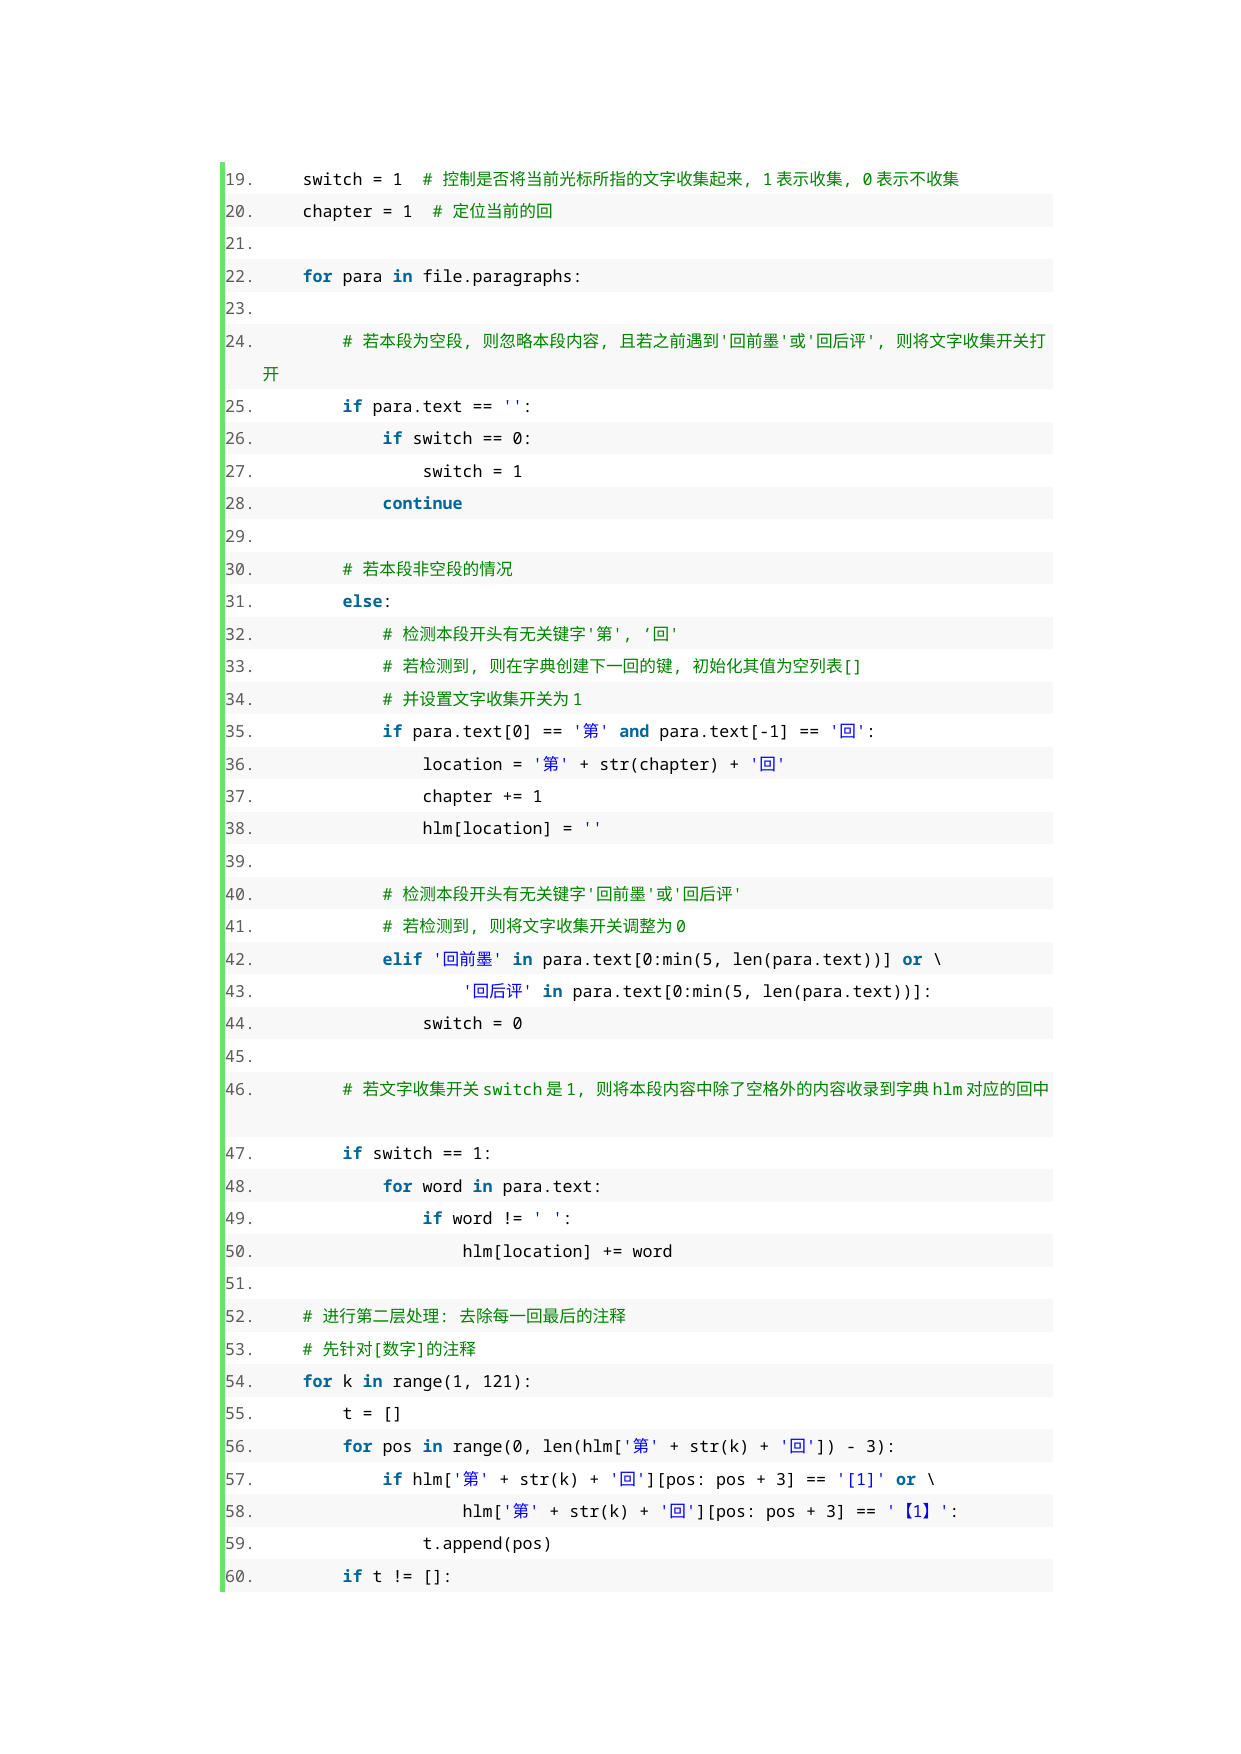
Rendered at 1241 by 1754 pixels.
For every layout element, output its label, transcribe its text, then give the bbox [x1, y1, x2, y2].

list '回后评' in para.text[0:min(5, len(para.text))]: [225, 974, 1053, 1007]
list for k in range(1, 121): [225, 1364, 1053, 1397]
list if switch == 0: [225, 422, 1053, 454]
list elif '回前墨' in para.text[0:min(5, len(para.text))] or \ [225, 942, 1053, 974]
list if para.text[0] == '第' and para.text[-1] == '回': [225, 714, 1053, 747]
list chapter += 1 [225, 779, 1053, 812]
list t = [] [225, 1397, 1053, 1429]
list switch = 1 # 控制是否将当前光标所指的文字收集起来, 1表示收集, 0表示不收集 [225, 162, 1053, 194]
list # 若检测到, 则在字典创建下一回的键, 初始化其值为空列表[] [225, 649, 1053, 682]
list else: [225, 584, 1053, 617]
list # 若本段非空段的情况 [225, 552, 1053, 584]
list # 进行第二层处理: 去除每一回最后的注释 [225, 1299, 1053, 1332]
list # 若检测到, 则将文字收集开关调整为0 [225, 909, 1053, 942]
list # 若文字收集开关switch是1, 则将本段内容中除了空格外的内容收录到字典hlm对应的回中 [225, 1072, 1053, 1137]
list location = '第' + str(chapter) + '回' [225, 747, 1053, 779]
list hlm[location] += word [225, 1234, 1053, 1267]
list continue [225, 487, 1053, 519]
list if switch == 1: [225, 1137, 1053, 1169]
list t.append(pos) [225, 1527, 1053, 1559]
list # 检测本段开头有无关键字'回前墨'或'回后评' [225, 877, 1053, 909]
list hlm['第' + str(k) + '回'][pos: pos + 3] == '【1】': [225, 1494, 1053, 1527]
list switch = 1 [225, 454, 1053, 487]
list for word in para.text: [225, 1169, 1053, 1202]
list chapter = 1 # 定位当前的回 [225, 194, 1053, 227]
list if para.text == '': [225, 389, 1053, 422]
list # 并设置文字收集开关为1 [225, 682, 1053, 714]
list for para in file.paragraphs: [225, 259, 1053, 292]
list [225, 1429, 1053, 1462]
list # 若本段为空段, 则忽略本段内容, 且若之前遇到'回前墨'或'回后评', 则将文字收集开关打开 [225, 324, 1053, 389]
list # 先针对[数字]的注释 [225, 1332, 1053, 1364]
list hlm[location] = '' [225, 812, 1053, 844]
list if word != ' ': [225, 1202, 1053, 1234]
list # 检测本段开头有无关键字'第', ’回' [225, 617, 1053, 649]
list if hlm['第' + str(k) + '回'][pos: pos + 3] == '[1]' or \ [225, 1462, 1053, 1494]
list switch = 0 [225, 1007, 1053, 1039]
list if t != []: [225, 1559, 1053, 1592]
